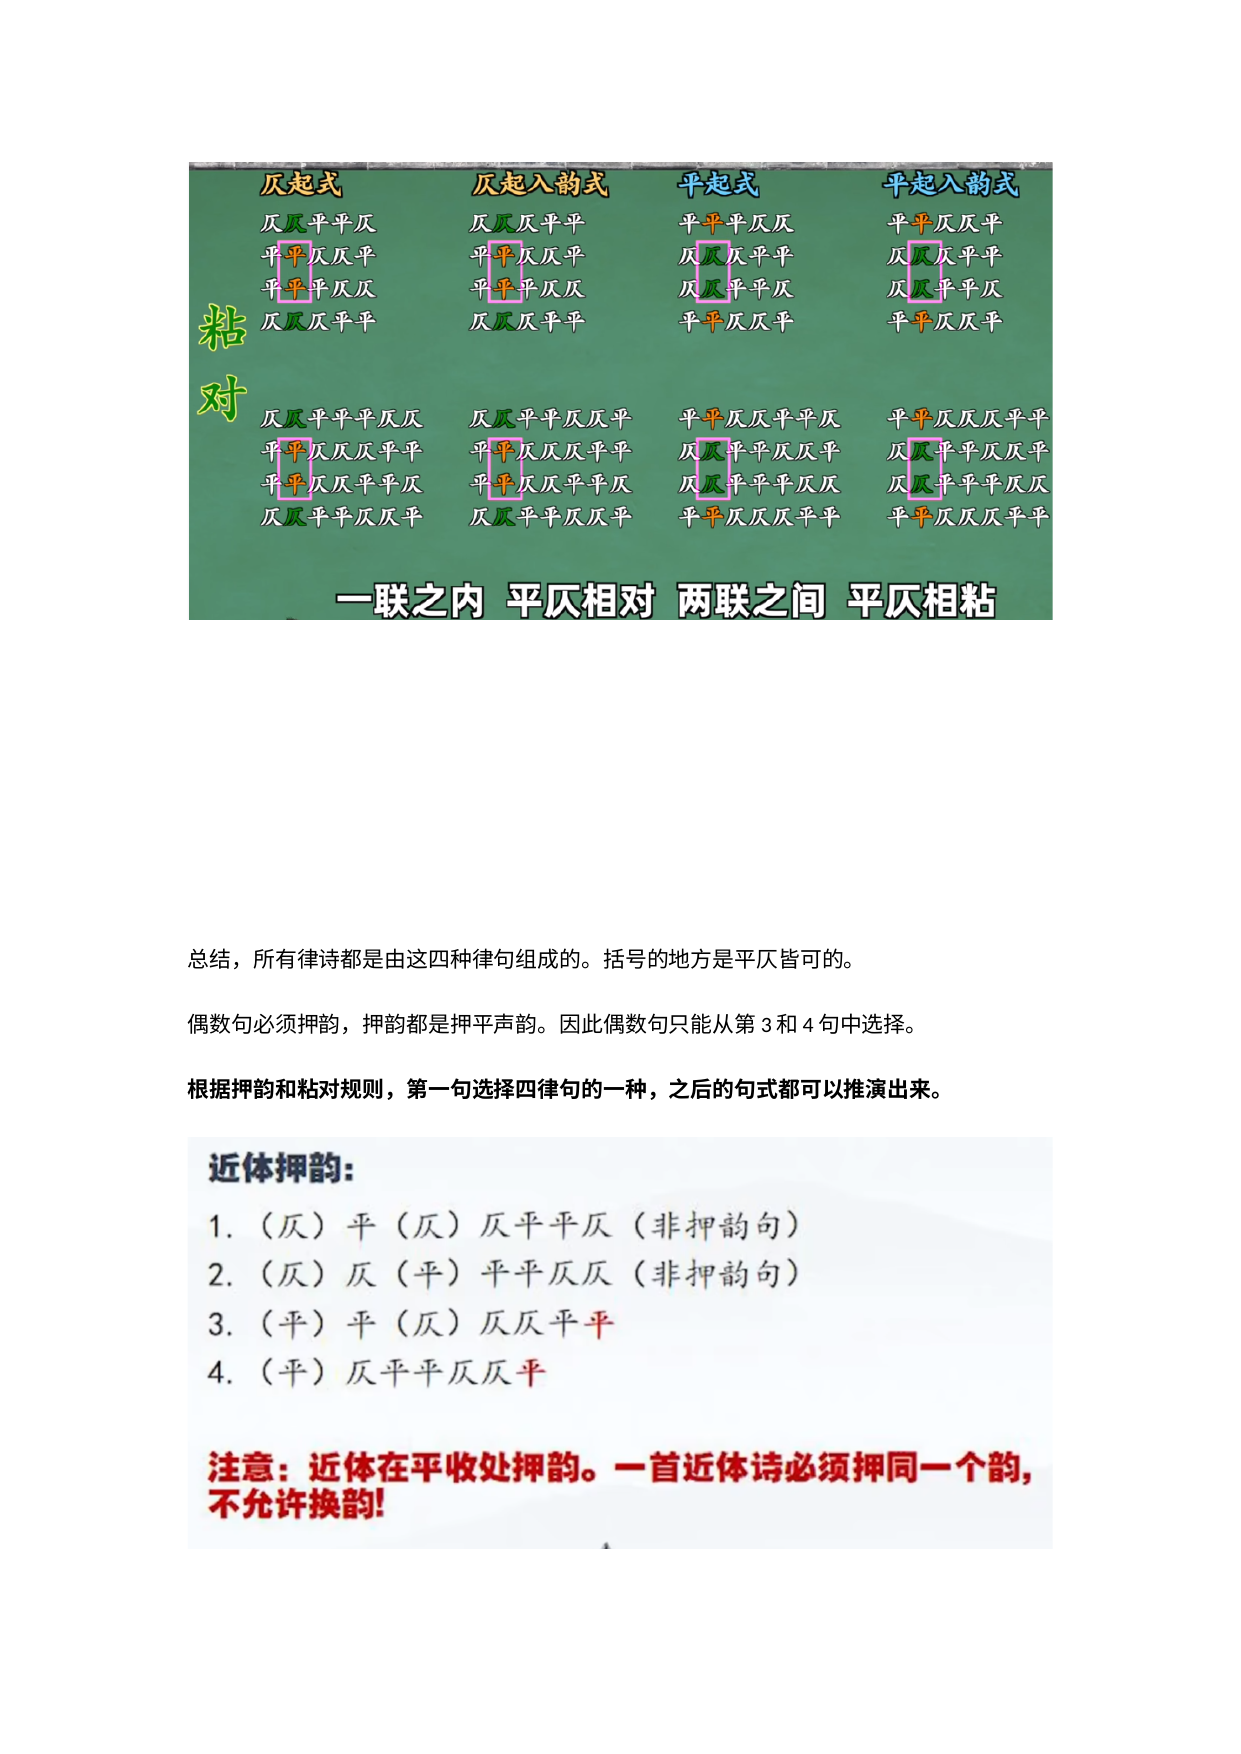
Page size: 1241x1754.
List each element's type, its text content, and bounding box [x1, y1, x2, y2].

text 偶数句必须押韵，押韵都是押平声韵。因此偶数句只能从第3和4句中选择。 [187, 1007, 1053, 1039]
picture [187, 162, 1053, 620]
picture [187, 1137, 1053, 1549]
text 根据押韵和粘对规则，第一句选择四律句的一种，之后的句式都可以推演出来。 [187, 1072, 1053, 1104]
text 总结，所有律诗都是由这四种律句组成的。括号的地方是平仄皆可的。 [187, 942, 1053, 974]
